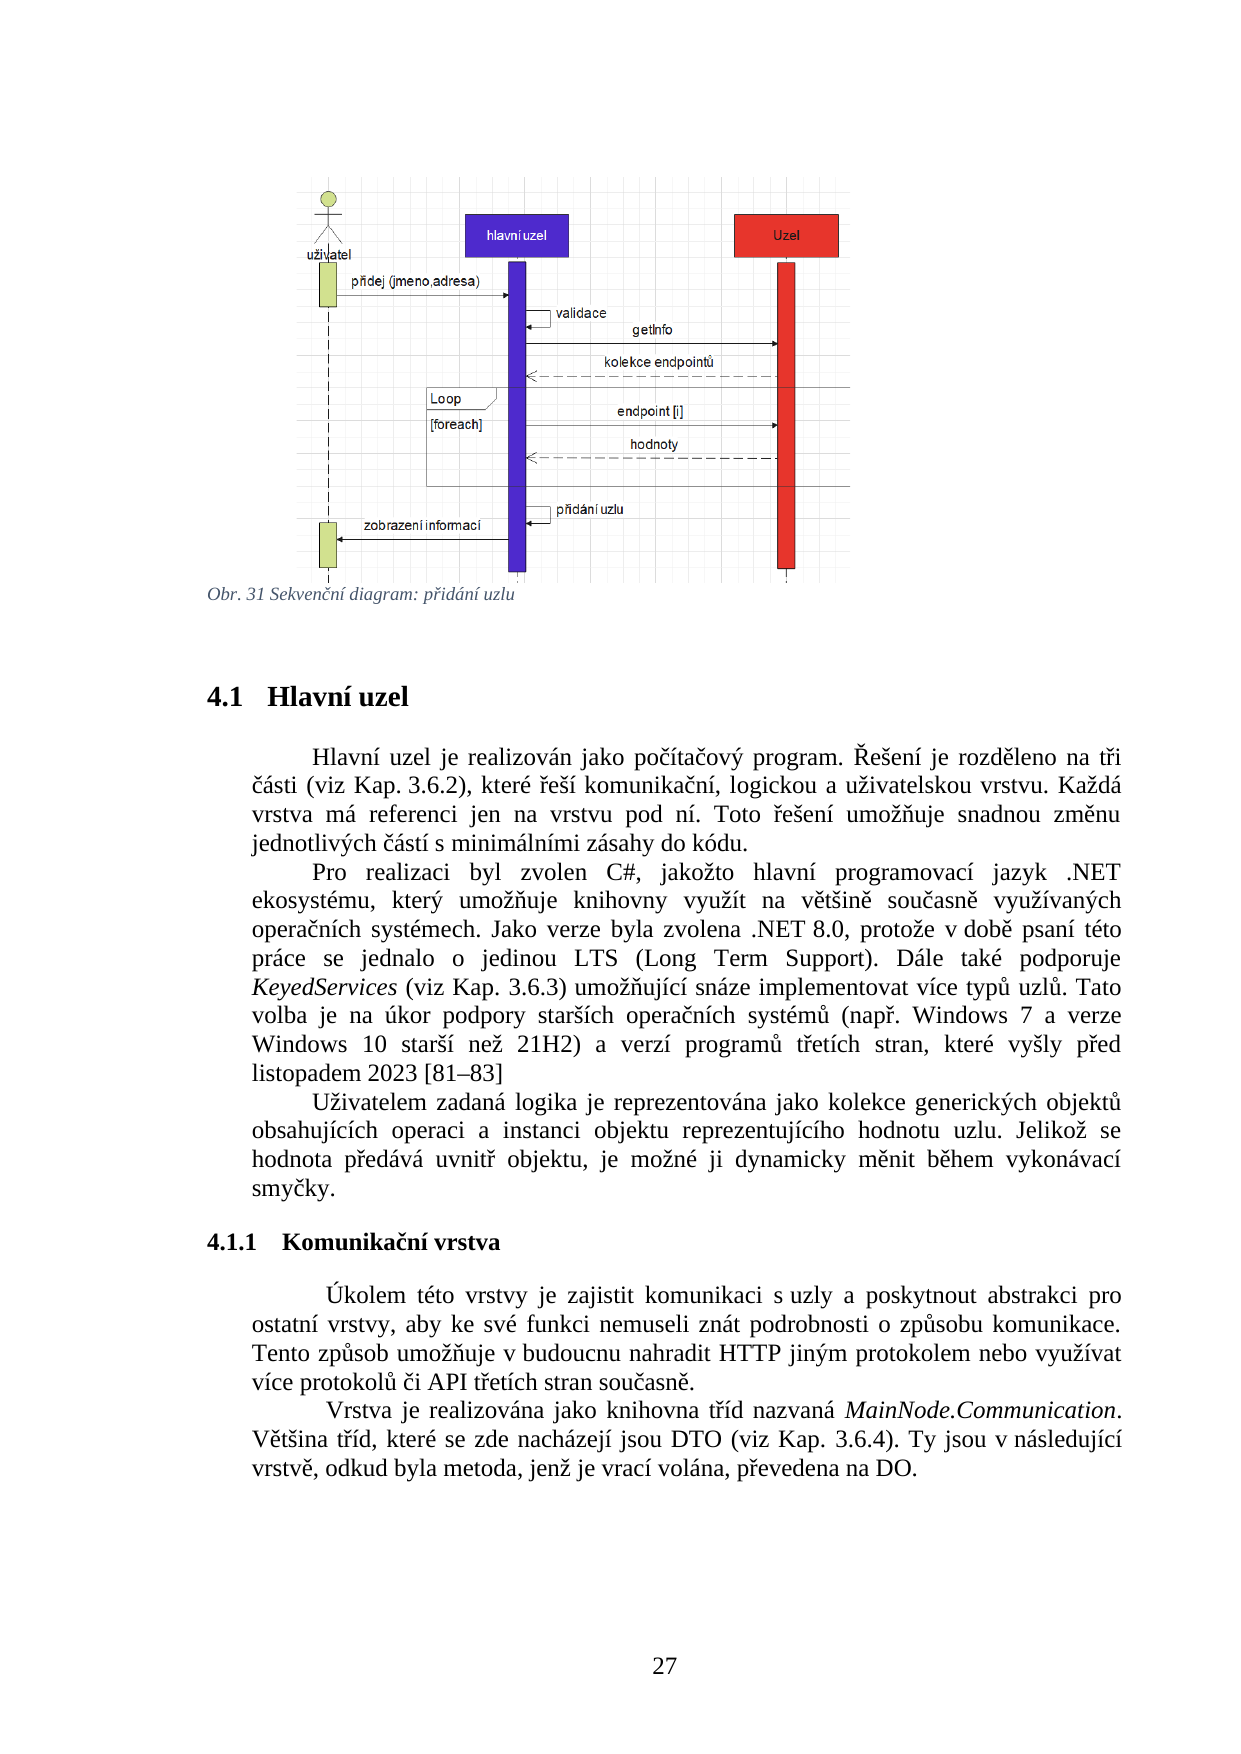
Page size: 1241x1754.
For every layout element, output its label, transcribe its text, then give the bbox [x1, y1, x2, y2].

text Pro realizaci byl zvolen C#, jakožto hlavní programovací jazyk .NET ekosystému, který umožňuje knihovny využít na většině současně využívaných operačních systémech. Jako verze byla zvolena .NET 8.0, protože v době psaní této práce se jednalo o jedinou LTS (Long Term Support). Dále také podporuje KeyedServices (viz Kap. 3.6.3) umožňující snáze implementovat více typů uzlů. Tato volba je na úkor podpory starších operačních systémů (např. Windows 7 a verze Windows 10 starší než 21H2) a verzí programů třetích stran, které vyšly před listopadem 2023 [252, 857, 1122, 1087]
subtitle Hlavní uzel [207, 679, 1122, 713]
subtitle Komunikační vrstva [207, 1227, 1122, 1256]
text Obr. 31 Sekvenční diagram: přidání uzlu [207, 583, 1122, 604]
text Vrstva je realizována jako knihovna tříd nazvaná MainNode.Communication. Většina tříd, které se zde nacházejí jsou DTO (viz Kap. 3.6.4). Ty jsou v následující vrstvě, odkud byla metoda, jenž je vrací volána, převedena na DO. [252, 1396, 1122, 1482]
text Hlavní uzel je realizován jako počítačový program. Řešení je rozděleno na tři části (viz Kap. 3.6.2), které řeší komunikační, logickou a uživatelskou vrstvu. Každá vrstva má referenci jen na vrstvu pod ní. Toto řešení umožňuje snadnou změnu jednotlivých částí s minimálními zásahy do kódu. [252, 742, 1122, 857]
text Úkolem této vrstvy je zajistit komunikaci s uzly a poskytnout abstrakci pro ostatní vrstvy, aby ke své funkci nemuseli znát podrobnosti o způsobu komunikace. Tento způsob umožňuje v budoucnu nahradit HTTP jiným protokolem nebo využívat více protokolů či API třetích stran současně. [252, 1281, 1122, 1396]
picture [296, 177, 851, 583]
text Uživatelem zadaná logika je reprezentována jako kolekce generických objektů obsahujících operaci a instanci objektu reprezentujícího hodnotu uzlu. Jelikož se hodnota předává uvnitř objektu, je možné ji dynamicky měnit během vykonávací smyčky. [252, 1087, 1122, 1202]
